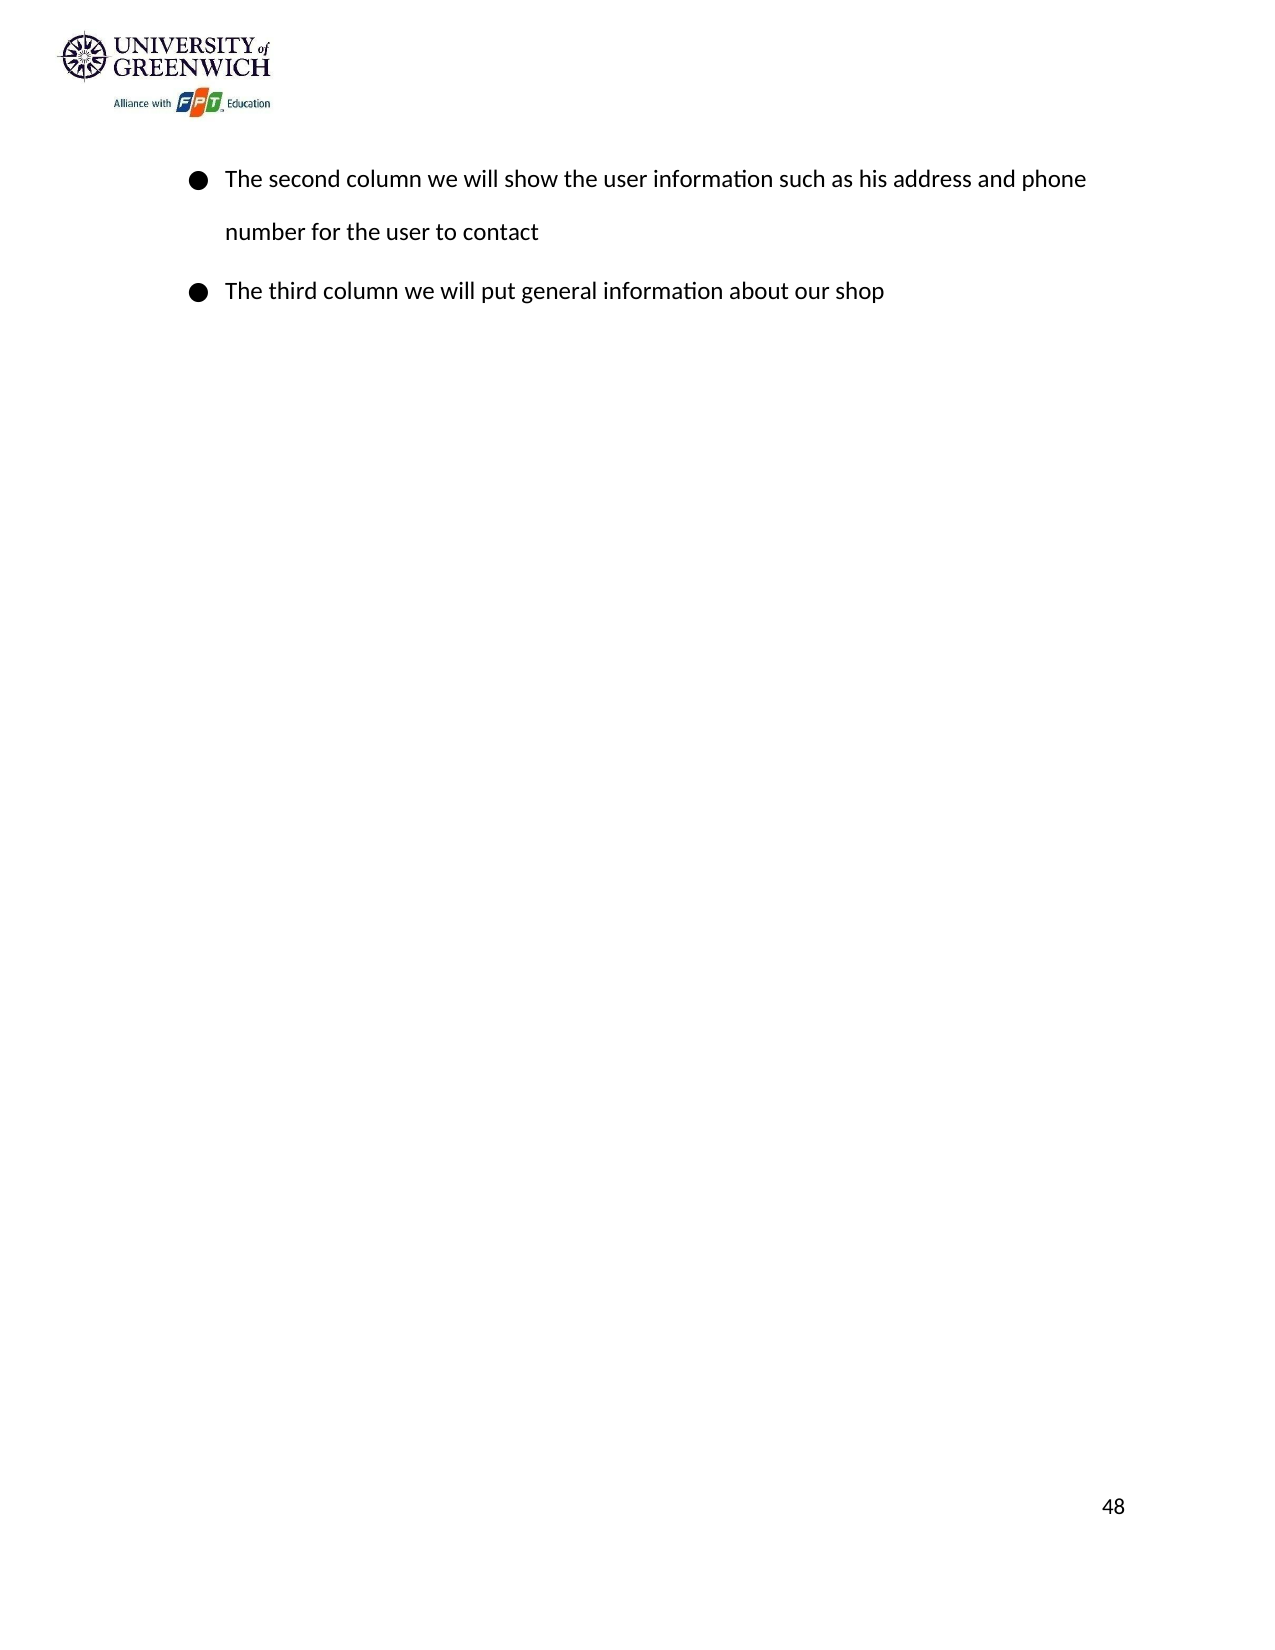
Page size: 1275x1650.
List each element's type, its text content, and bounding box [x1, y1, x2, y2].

list The second column we will show the user information such as his address and phone number for the user to contact [187, 150, 1125, 247]
list The third column we will put general information about our shop [187, 262, 1125, 313]
picture [38, 12, 296, 142]
